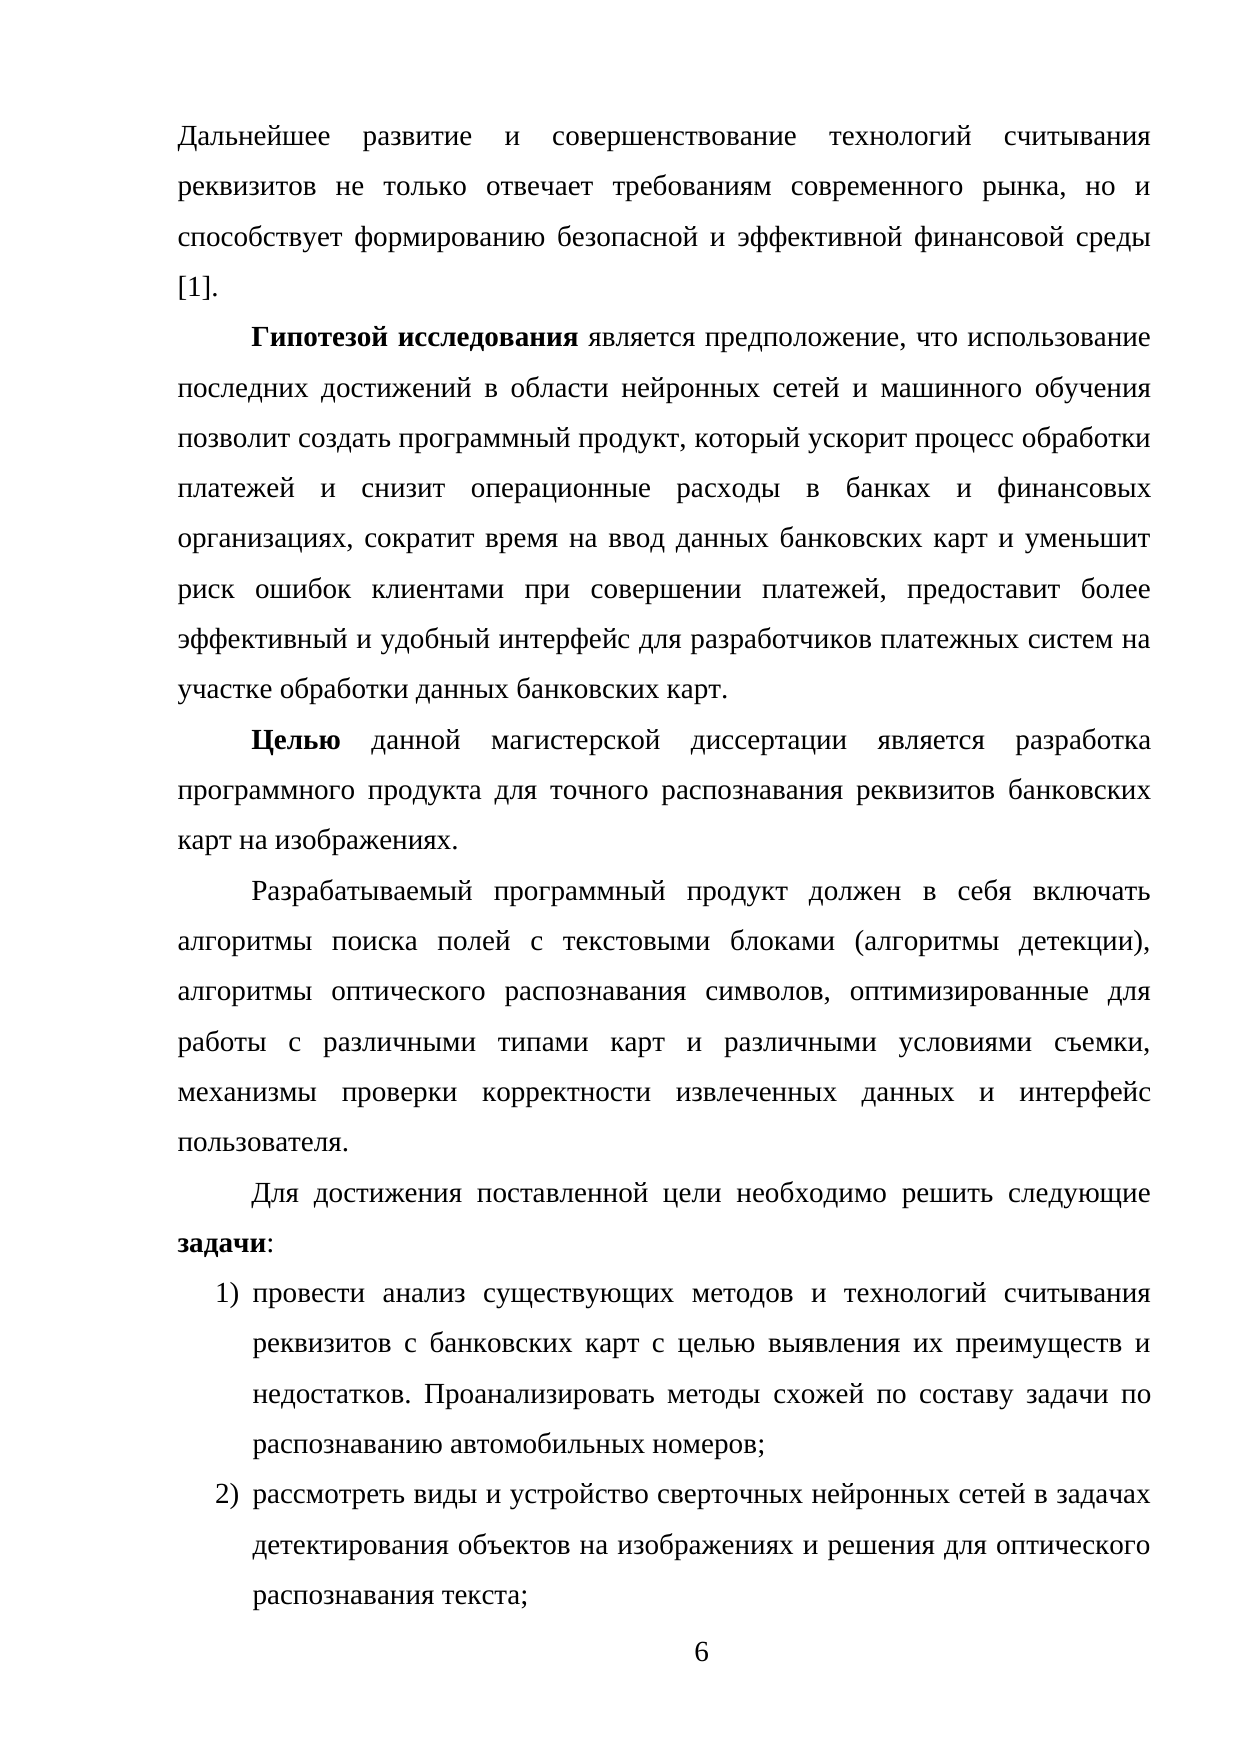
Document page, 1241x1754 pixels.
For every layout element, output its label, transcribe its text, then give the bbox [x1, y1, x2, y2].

list провести анализ существующих методов и технологий считывания реквизитов с банковских карт с целью выявления их преимуществ и недостатков. Проанализировать методы схожей по составу задачи по распознаванию автомобильных номеров; [215, 1275, 1152, 1460]
text Для достижения поставленной цели необходимо решить следующие задачи: [177, 1175, 1152, 1258]
list рассмотреть виды и устройство сверточных нейронных сетей в задачах детектирования объектов на изображениях и решения для оптического распознавания текста; [215, 1477, 1152, 1611]
text Разрабатываемый программный продукт должен в себя включать алгоритмы поиска полей с текстовыми блоками (алгоритмы детекции), алгоритмы оптического распознавания символов, оптимизированные для работы с различными типами карт и различными условиями съемки, механизмы проверки корректности извлеченных данных и интерфейс пользователя. [177, 873, 1152, 1158]
text Гипотезой исследования является предположение, что использование последних достижений в области нейронных сетей и машинного обучения позволит создать программный продукт, который ускорит процесс обработки платежей и снизит операционные расходы в банках и финансовых организациях, сократит время на ввод данных банковских карт и уменьшит риск ошибок клиентами при совершении платежей, предоставит более эффективный и удобный интерфейс для разработчиков платежных систем на участке обработки данных банковских карт. [177, 319, 1152, 705]
text Целью данной магистерской диссертации является разработка программного продукта для точного распознавания реквизитов банковских карт на изображениях. [177, 722, 1152, 856]
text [177, 118, 1152, 303]
